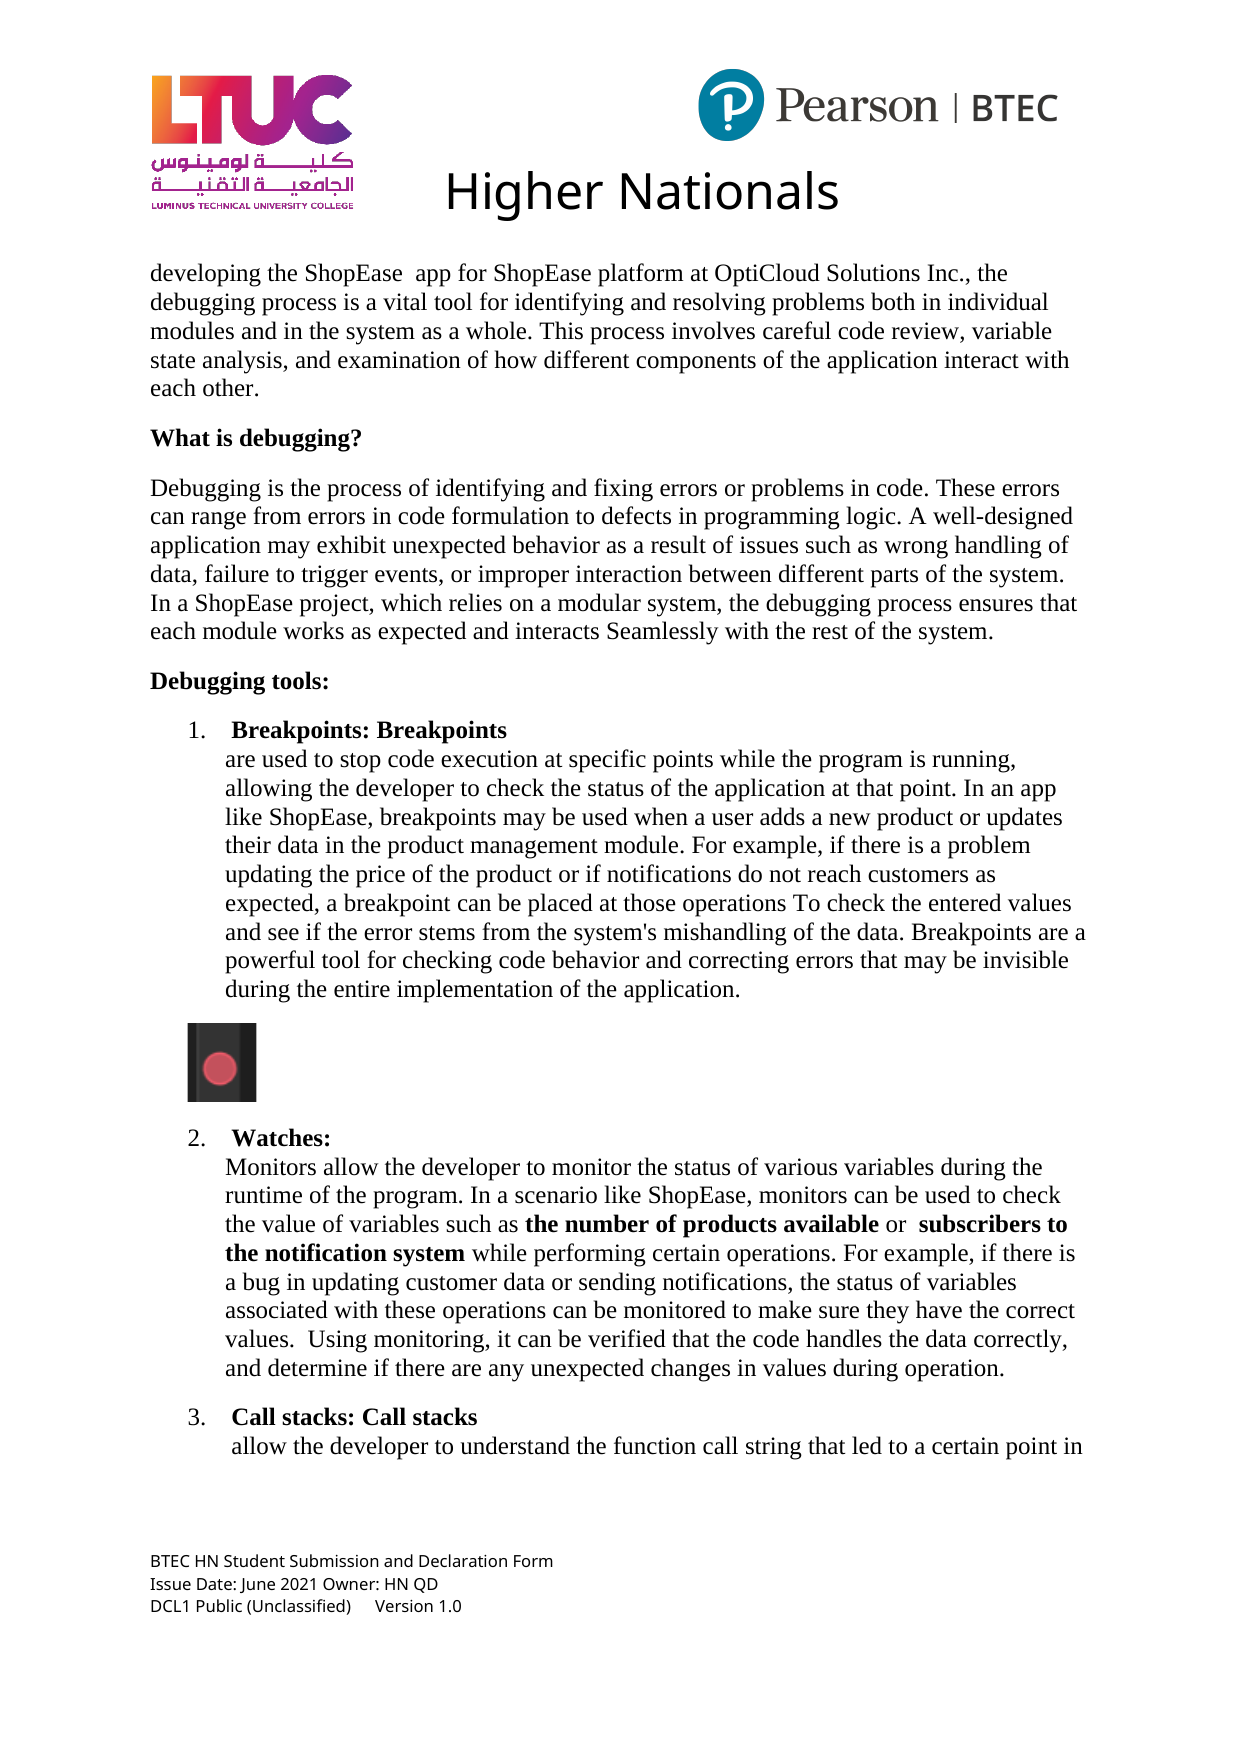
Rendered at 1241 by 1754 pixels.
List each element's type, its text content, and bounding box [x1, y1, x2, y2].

picture [690, 61, 1069, 146]
list Watches: Monitors allow the developer to monitor the status of various variables during the runtime of the program. In a scenario like ShopEase, monitors can be used to check the value of variables such as the number of products available or subscribers to the notification system while performing certain operations. For example, if there is a bug in updating customer data or sending notifications, the status of variables associated with these operations can be monitored to make sure they have the correct values. Using monitoring, it can be verified that the code handles the data correctly, and determine if there are any unexpected changes in values during operation. [187, 1123, 1090, 1382]
list Breakpoints: Breakpoints are used to stop code execution at specific points while the program is running, allowing the developer to check the status of the application at that point. In an app like ShopEase, breakpoints may be used when a user adds a new product or updates their data in the product management module. For example, if there is a problem updating the price of the product or if notifications do not reach customers as expected, a breakpoint can be placed at those operations To check the entered values and see if the error stems from the system's mishandling of the data. Breakpoints are a powerful tool for checking code behavior and correcting errors that may be invisible during the entire implementation of the application. [187, 716, 1090, 1003]
text Debugging tools: [150, 666, 1090, 695]
text Debugging is the process of identifying and fixing errors or problems in code. These errors can range from errors in code formulation to defects in programming logic. A well-designed application may exhibit unexpected behavior as a result of issues such as wrong handling of data, failure to trigger events, or improper interaction between different parts of the system. In a ShopEase project, which relies on a modular system, the debugging process ensures that each module works as expected and interacts Seamlessly with the rest of the system. [150, 473, 1090, 645]
picture [187, 1023, 257, 1102]
picture [150, 73, 354, 210]
text What is debugging? [150, 423, 1090, 452]
